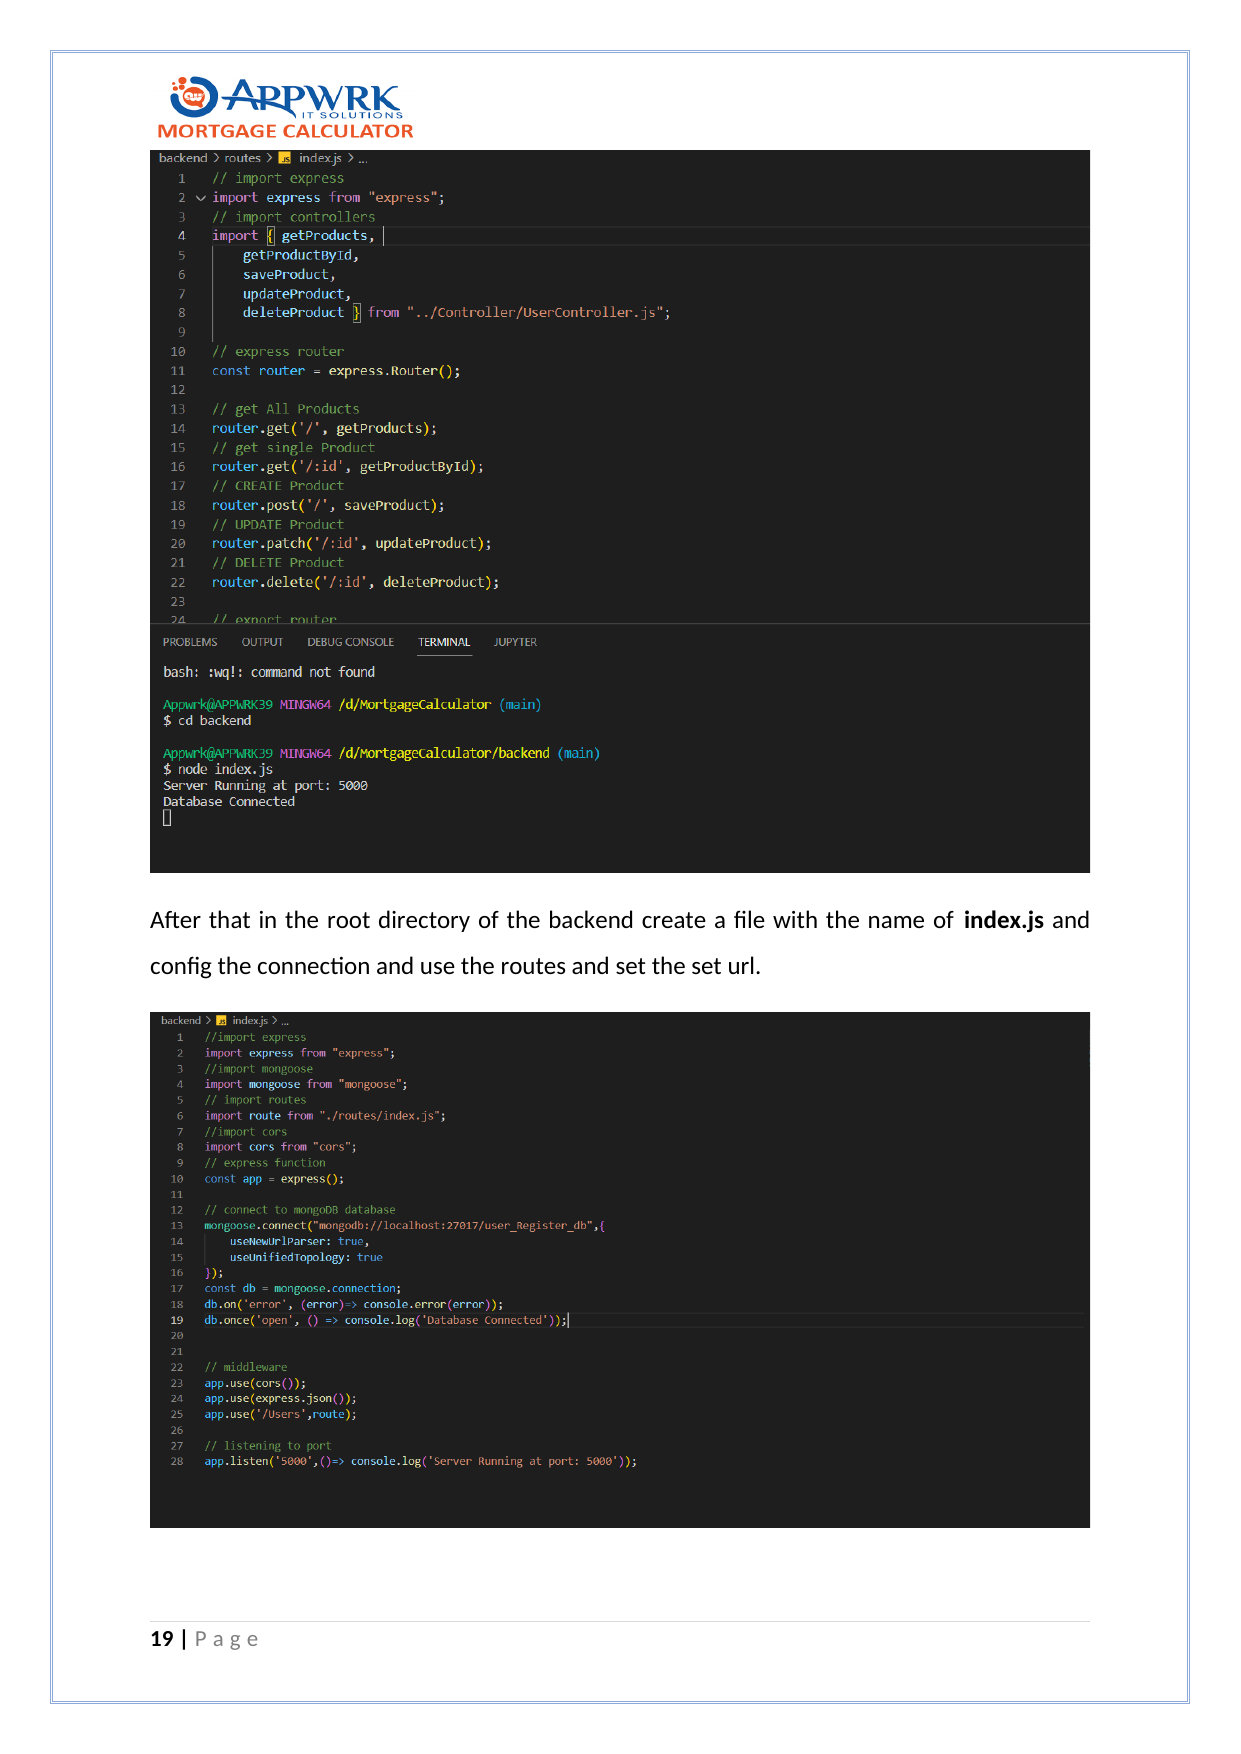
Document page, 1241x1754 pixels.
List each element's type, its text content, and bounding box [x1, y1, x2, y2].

picture [150, 73, 420, 142]
text After that in the root directory of the backend create a file with the name of index.js and config the connection and use the routes and set the set url. [150, 904, 1090, 981]
picture [150, 1012, 1091, 1528]
picture [150, 150, 1091, 873]
